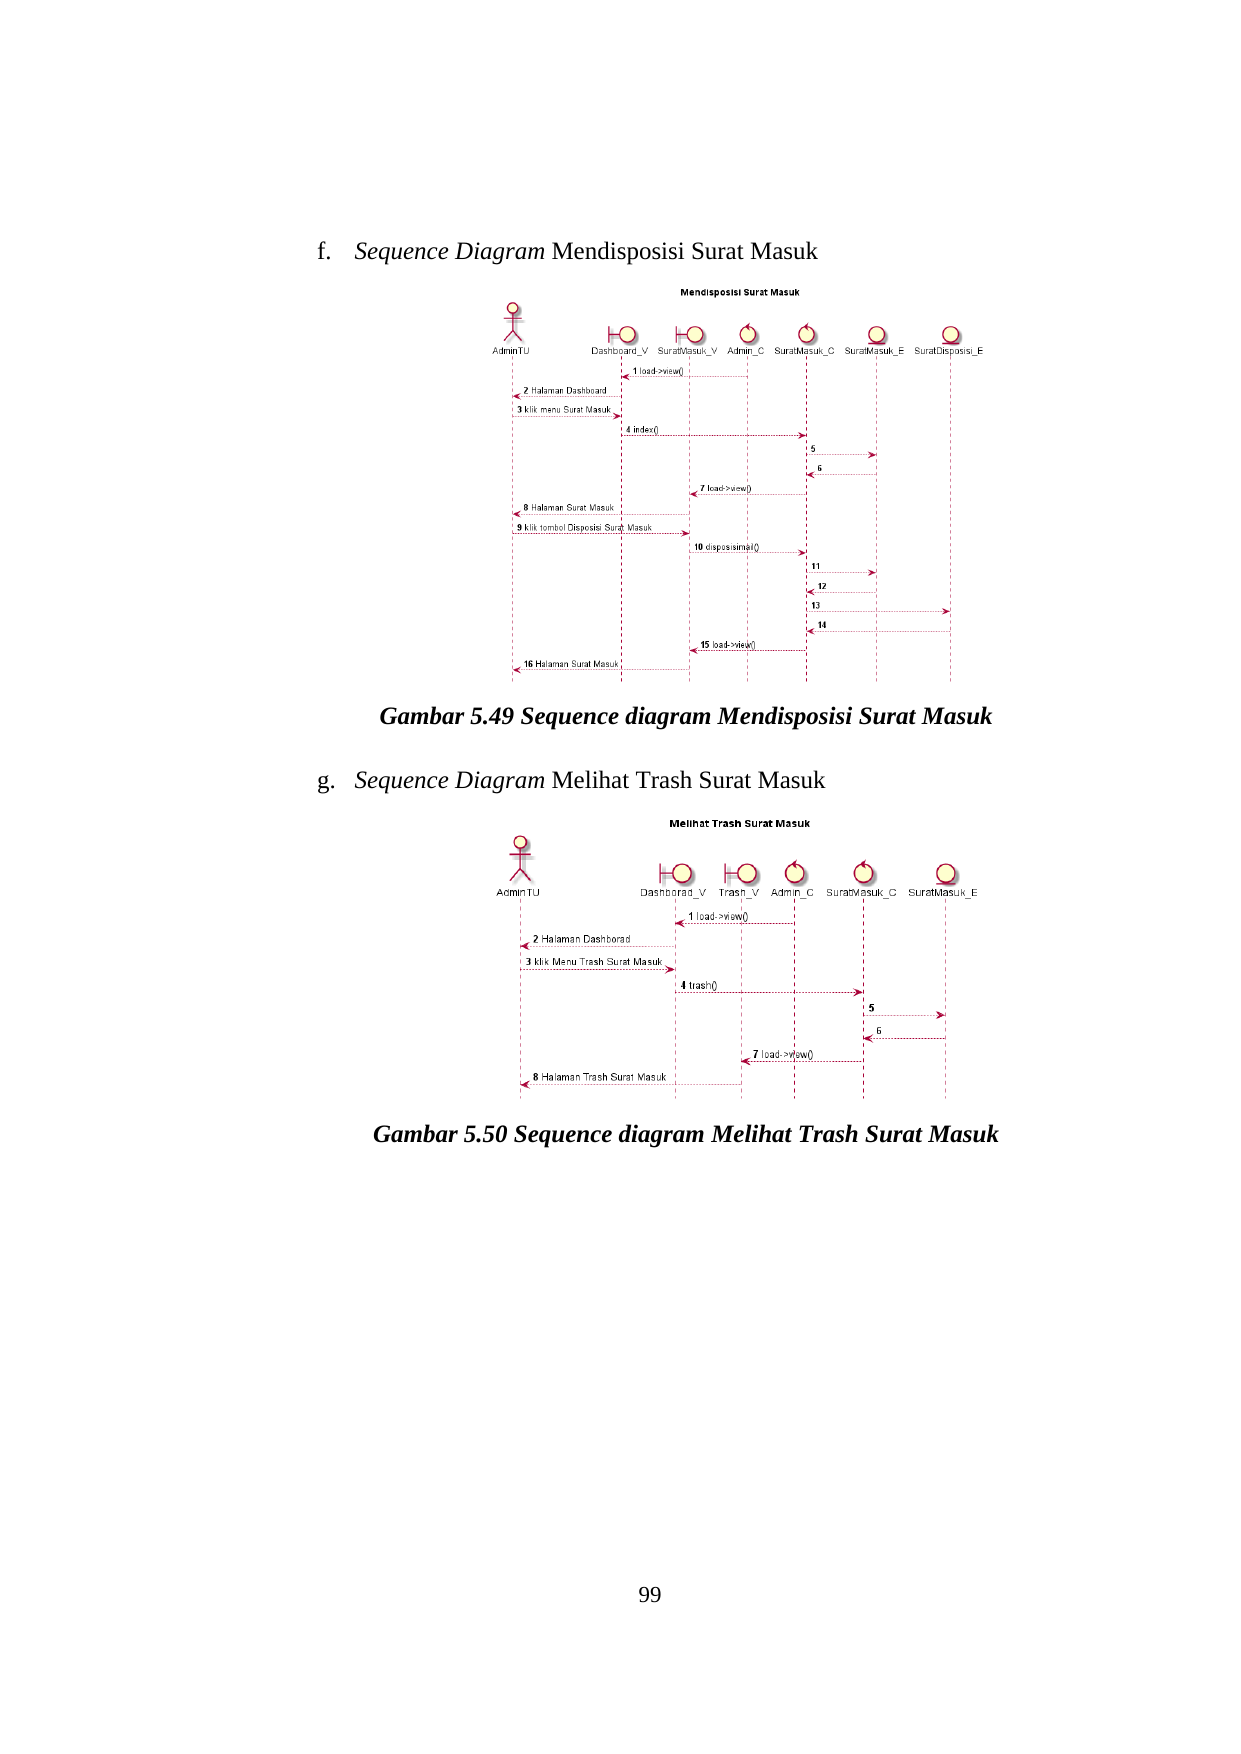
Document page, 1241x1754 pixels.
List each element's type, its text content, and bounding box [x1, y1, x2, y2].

list Sequence Diagram Mendisposisi Surat Masuk [317, 236, 1063, 265]
picture [487, 279, 990, 688]
text Gambar 5.49 Sequence diagram Mendisposisi Surat Masuk [311, 701, 1063, 730]
picture [490, 808, 986, 1106]
text Gambar 5.50 Sequence diagram Melihat Trash Surat Masuk [311, 1119, 1063, 1148]
list Sequence Diagram Melihat Trash Surat Masuk [317, 765, 1063, 794]
